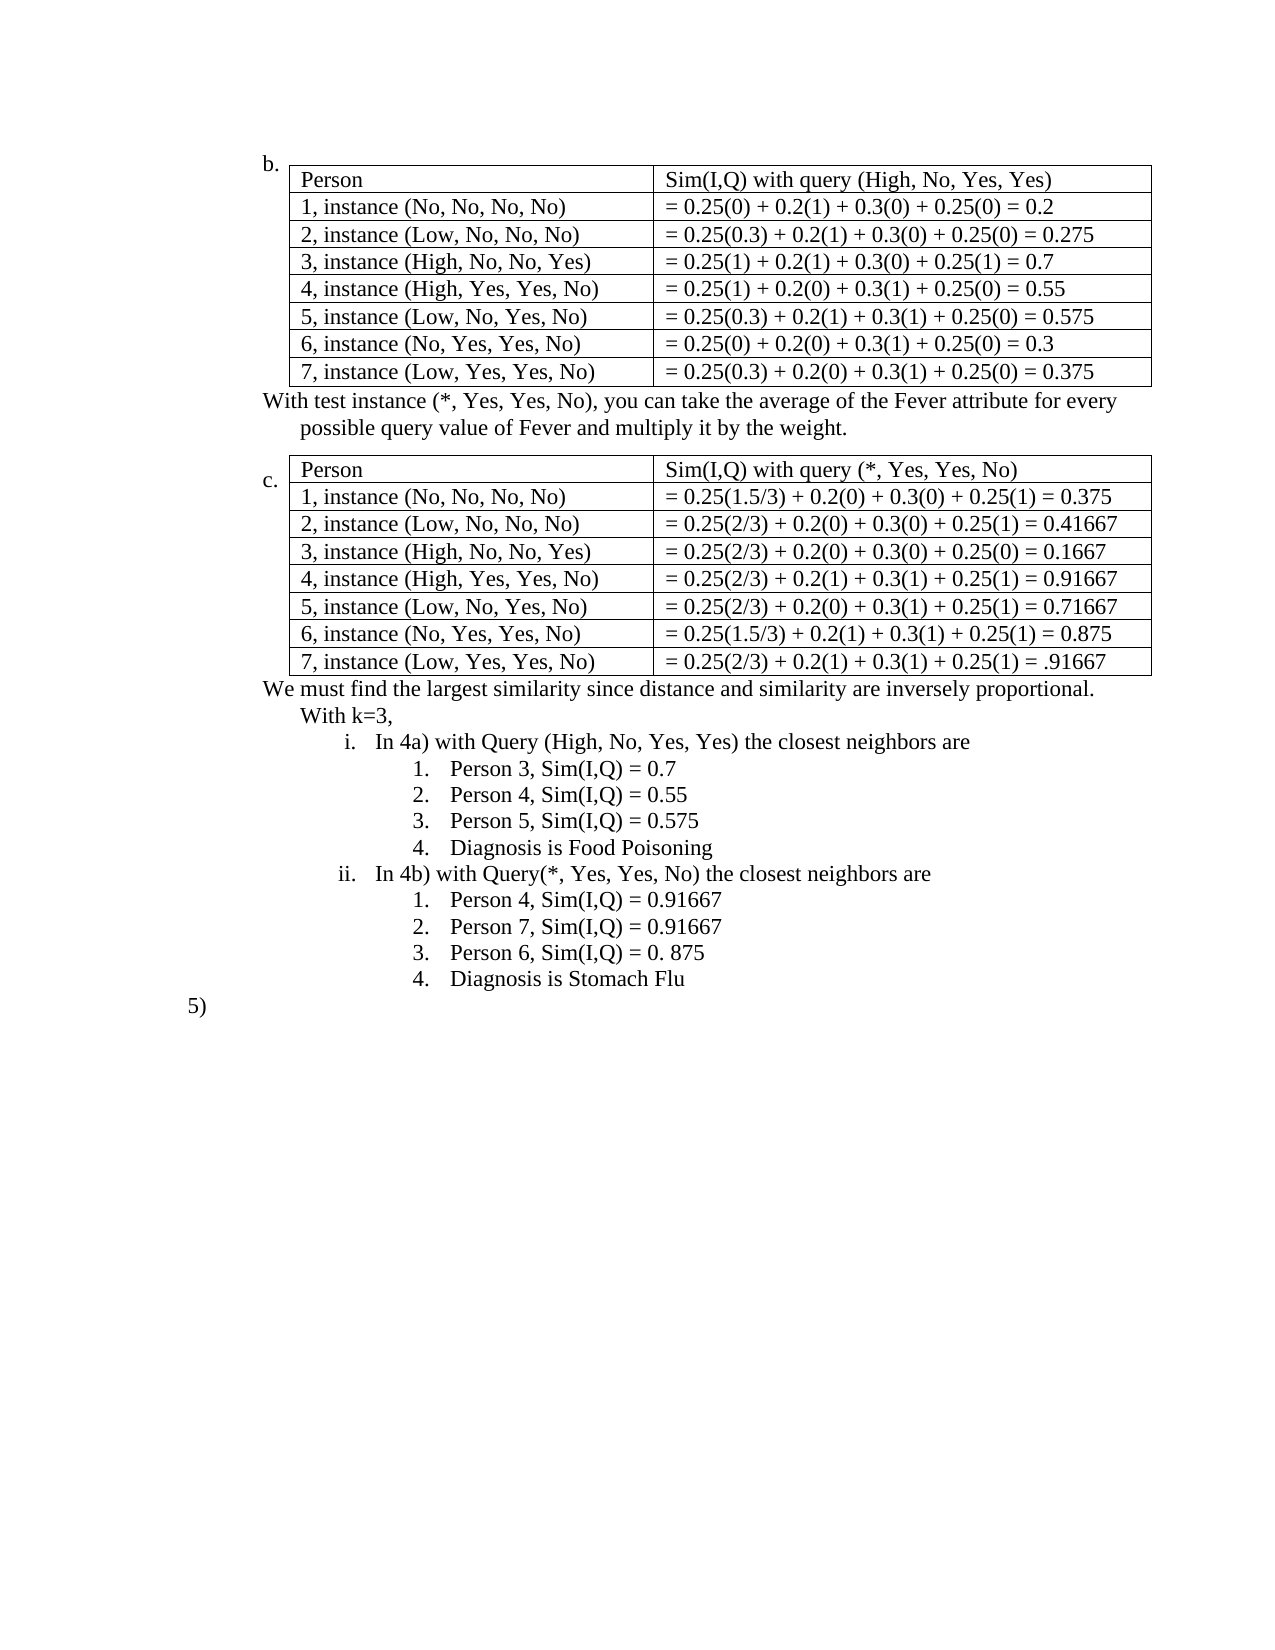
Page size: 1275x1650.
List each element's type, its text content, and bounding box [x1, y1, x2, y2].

table_cell = 0.25(0) + 0.2(0) + 0.3(1) + 0.25(0) = 0.3 [654, 330, 1151, 357]
list With test instance (*, Yes, Yes, No), you can take the average of the Fever attribute for every possible query value of Fever and multiply it by the weight. [262, 150, 1125, 440]
table_cell = 0.25(0.3) + 0.2(0) + 0.3(1) + 0.25(0) = 0.375 [654, 358, 1151, 386]
table_cell = 0.25(2/3) + 0.2(0) + 0.3(0) + 0.25(0) = 0.1667 [654, 538, 1151, 564]
table_cell 6, instance (No, Yes, Yes, No) [290, 330, 653, 357]
table_cell 3, instance (High, No, No, Yes) [290, 538, 653, 564]
table_cell 2, instance (Low, No, No, No) [290, 511, 653, 537]
table_cell 4, instance (High, Yes, Yes, No) [290, 565, 653, 592]
table_cell 4, instance (High, Yes, Yes, No) [290, 275, 653, 302]
list We must find the largest similarity since distance and similarity are inversely proportional. With k=3, [262, 466, 1125, 728]
table_cell = 0.25(2/3) + 0.2(1) + 0.3(1) + 0.25(1) = 0.91667 [654, 565, 1151, 592]
table_cell = 0.25(0.3) + 0.2(1) + 0.3(0) + 0.25(0) = 0.275 [654, 221, 1151, 247]
table_cell 3, instance (High, No, No, Yes) [290, 248, 653, 274]
list Diagnosis is Stomach Flu [412, 965, 1125, 992]
table_cell = 0.25(0) + 0.2(1) + 0.3(0) + 0.25(0) = 0.2 [654, 193, 1151, 219]
list Person 7, Sim(I,Q) = 0.91667 [412, 913, 1125, 939]
list Person 4, Sim(I,Q) = 0.91667 [412, 886, 1125, 913]
table_cell 2, instance (Low, No, No, No) [290, 221, 653, 247]
table_cell = 0.25(2/3) + 0.2(1) + 0.3(1) + 0.25(1) = .91667 [654, 648, 1151, 674]
table_cell = 0.25(1) + 0.2(0) + 0.3(1) + 0.25(0) = 0.55 [654, 275, 1151, 302]
table_cell = 0.25(1.5/3) + 0.2(0) + 0.3(0) + 0.25(1) = 0.375 [654, 483, 1151, 509]
table_cell = 0.25(2/3) + 0.2(0) + 0.3(1) + 0.25(1) = 0.71667 [654, 593, 1151, 619]
list Person 5, Sim(I,Q) = 0.575 [412, 807, 1125, 834]
table_header Person [290, 166, 653, 192]
table_cell = 0.25(2/3) + 0.2(0) + 0.3(0) + 0.25(1) = 0.41667 [654, 511, 1151, 537]
table_cell 6, instance (No, Yes, Yes, No) [290, 620, 653, 647]
table_cell 7, instance (Low, Yes, Yes, No) [290, 358, 653, 386]
table_header Sim(I,Q) with query (*, Yes, Yes, No) [654, 456, 1151, 482]
table_cell 1, instance (No, No, No, No) [290, 483, 653, 509]
table_cell = 0.25(1) + 0.2(1) + 0.3(0) + 0.25(1) = 0.7 [654, 248, 1151, 274]
table_cell = 0.25(0.3) + 0.2(1) + 0.3(1) + 0.25(0) = 0.575 [654, 303, 1151, 329]
list Person 3, Sim(I,Q) = 0.7 [412, 754, 1125, 781]
table_cell 7, instance (Low, Yes, Yes, No) [290, 648, 653, 674]
table_cell = 0.25(1.5/3) + 0.2(1) + 0.3(1) + 0.25(1) = 0.875 [654, 620, 1151, 647]
list In 4a) with Query (High, No, Yes, Yes) the closest neighbors are [356, 728, 1125, 754]
list Diagnosis is Food Poisoning [412, 834, 1125, 860]
table_cell 5, instance (Low, No, Yes, No) [290, 593, 653, 619]
table_cell 1, instance (No, No, No, No) [290, 193, 653, 219]
list Person 4, Sim(I,Q) = 0.55 [412, 781, 1125, 807]
list In 4b) with Query(*, Yes, Yes, No) the closest neighbors are [356, 860, 1125, 886]
table_cell 5, instance (Low, No, Yes, No) [290, 303, 653, 329]
table_header Sim(I,Q) with query (High, No, Yes, Yes) [654, 166, 1151, 192]
list Person 6, Sim(I,Q) = 0. 875 [412, 939, 1125, 965]
table_header Person [290, 456, 653, 482]
